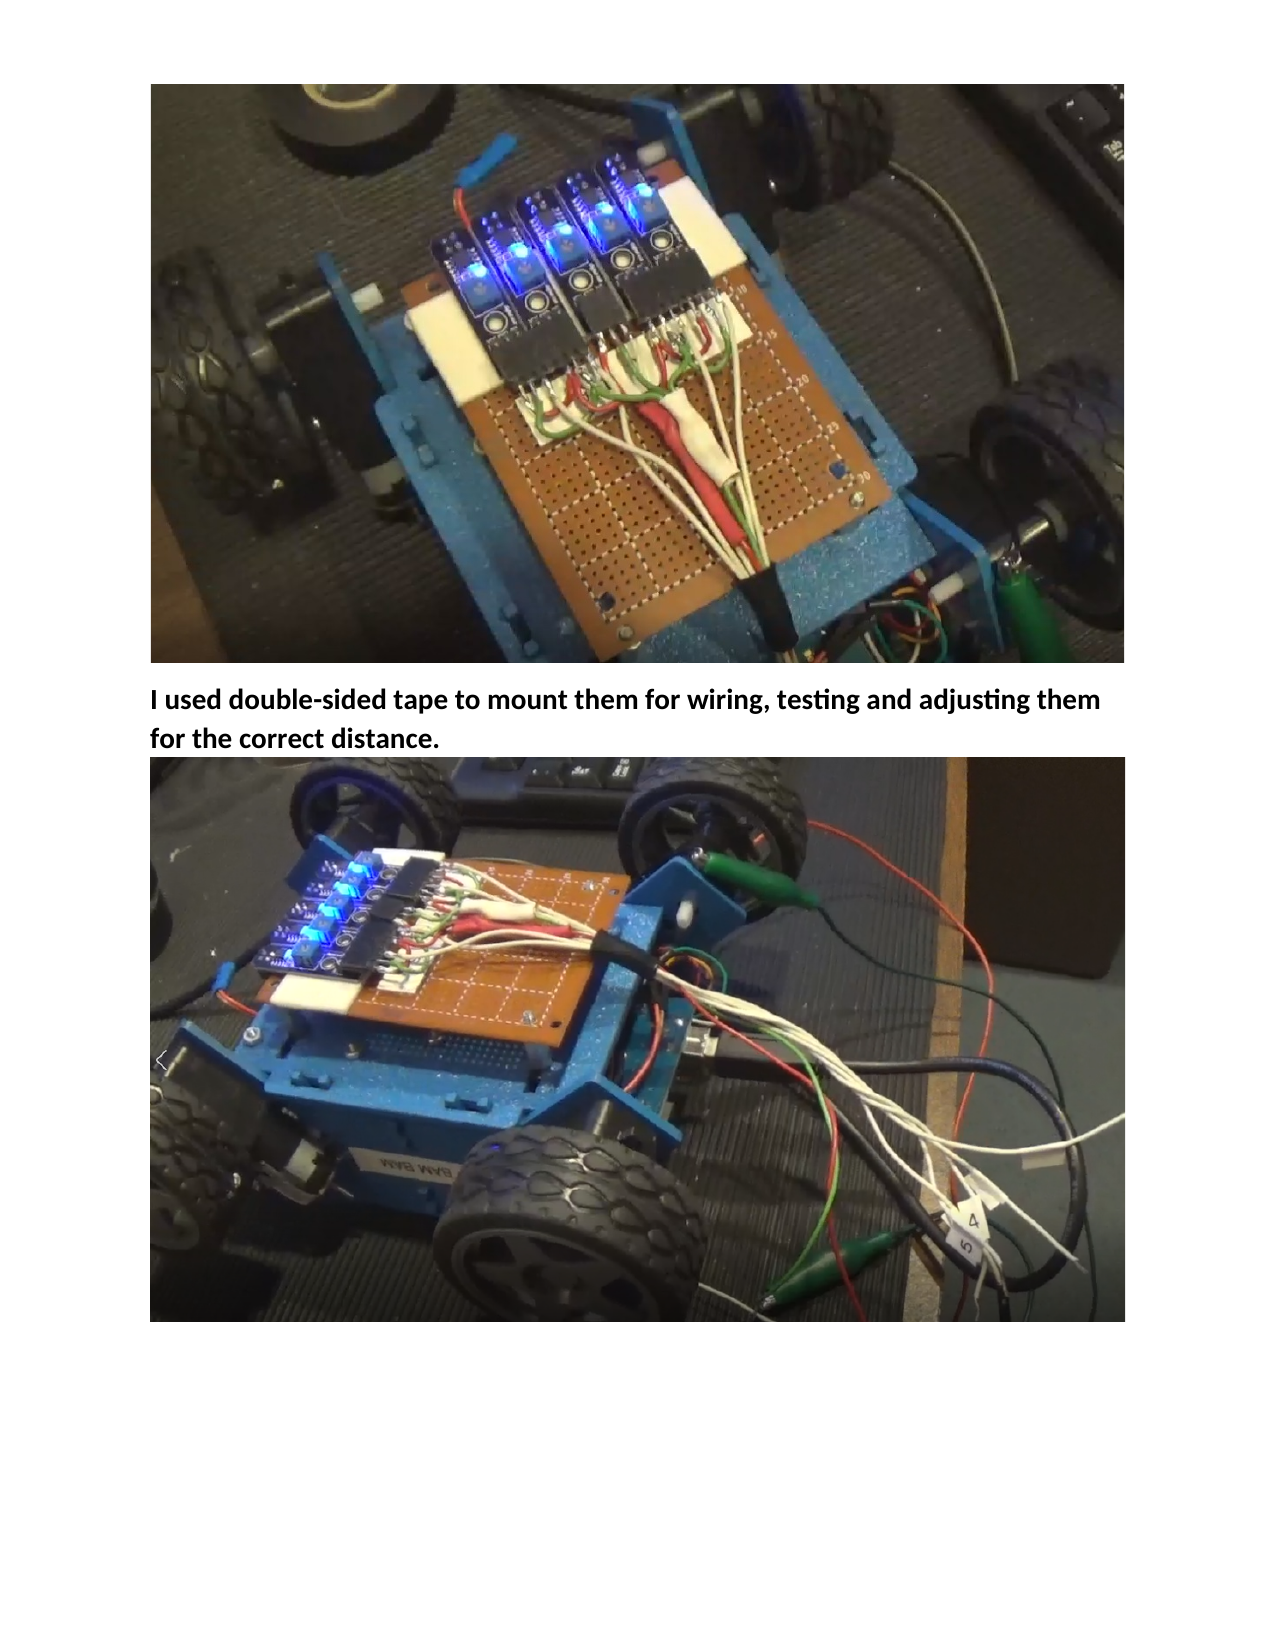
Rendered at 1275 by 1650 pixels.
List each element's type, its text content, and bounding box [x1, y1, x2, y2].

picture [150, 84, 1125, 663]
text I used double-sided tape to mount them for wiring, testing and adjusting them for the correct distance. [150, 681, 1125, 757]
picture [150, 757, 1125, 1322]
